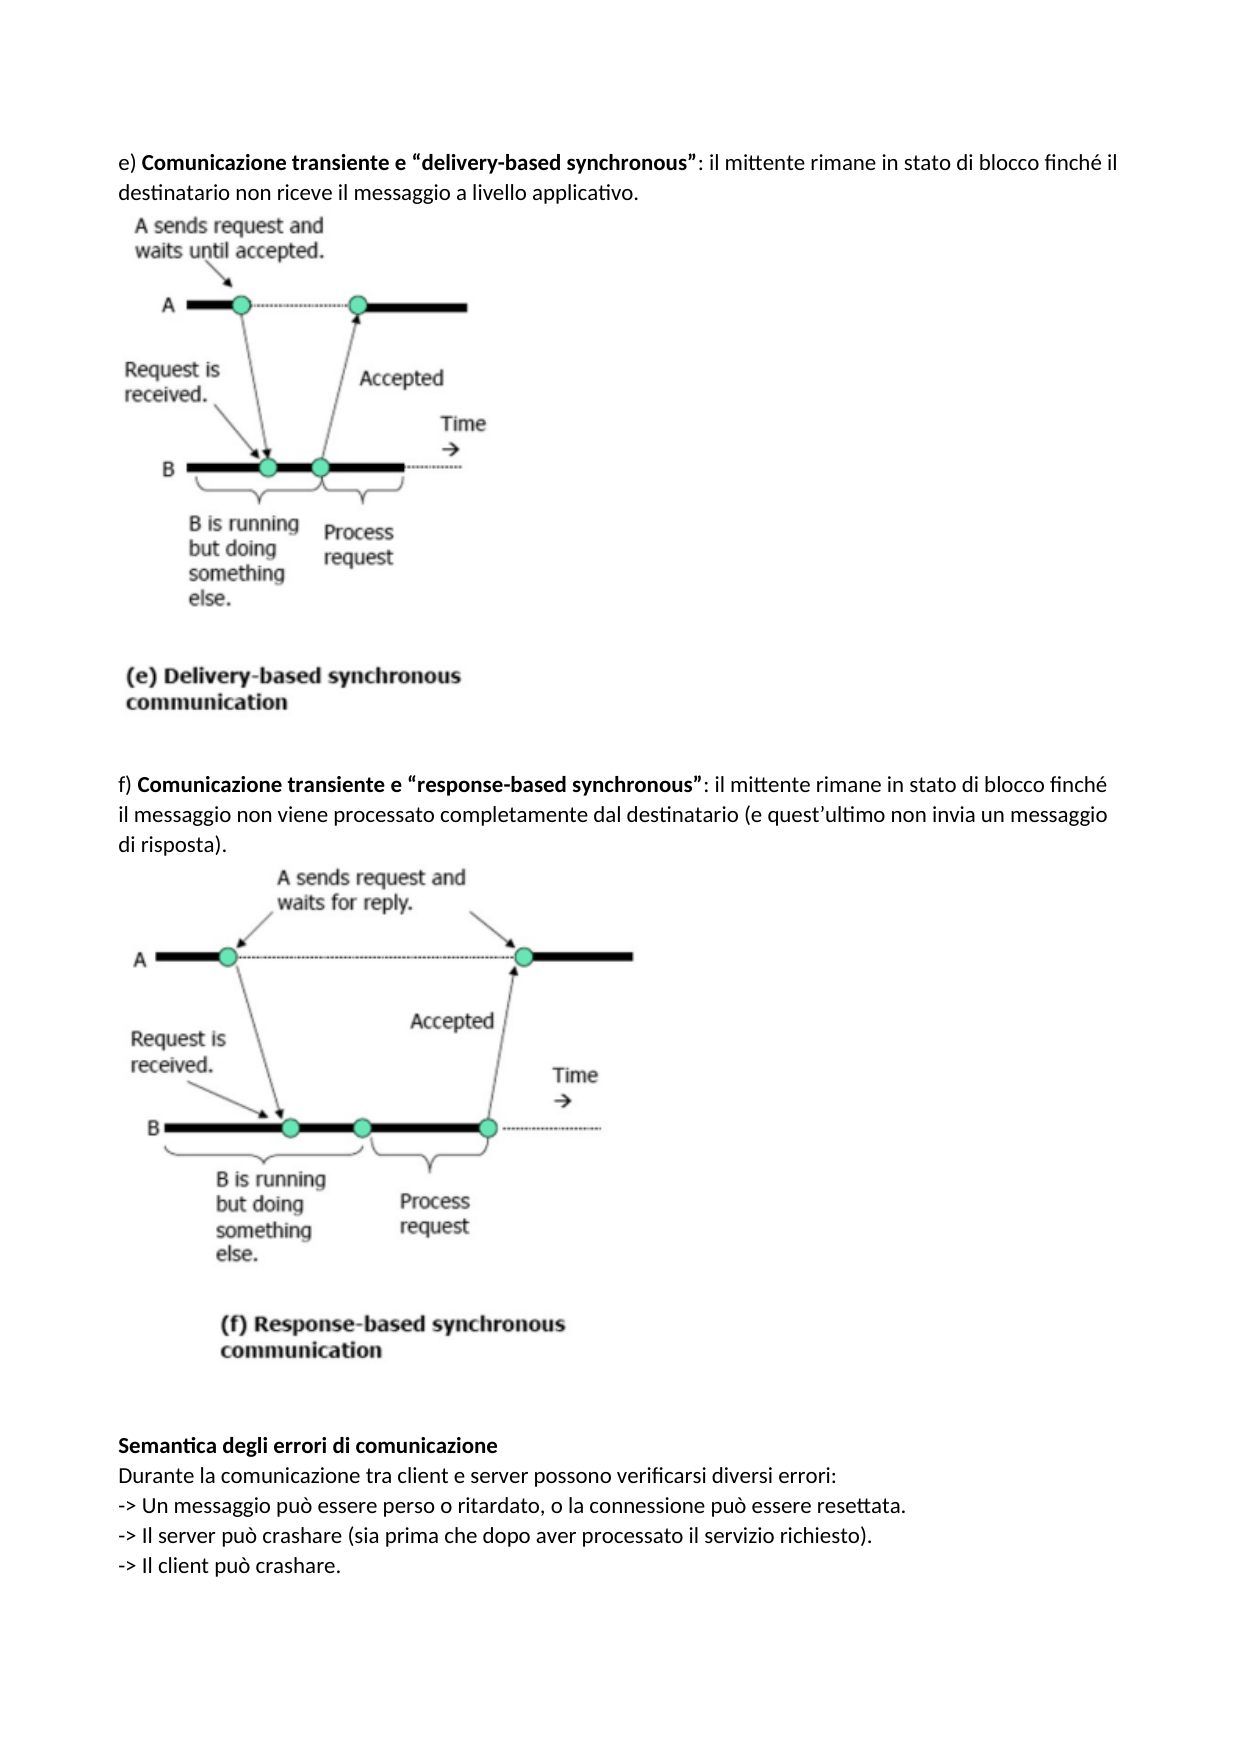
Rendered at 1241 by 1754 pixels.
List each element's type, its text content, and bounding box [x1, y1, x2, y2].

text Semantica degli errori di comunicazione Durante la comunicazione tra client e server possono verificarsi diversi errori: -> Un messaggio può essere perso o ritardato, o la connessione può essere resettata. -> Il server può crashare (sia prima che dopo aver processato il servizio richiesto). -> Il client può crashare. [118, 1431, 1122, 1580]
picture [118, 208, 497, 721]
picture [118, 860, 642, 1366]
